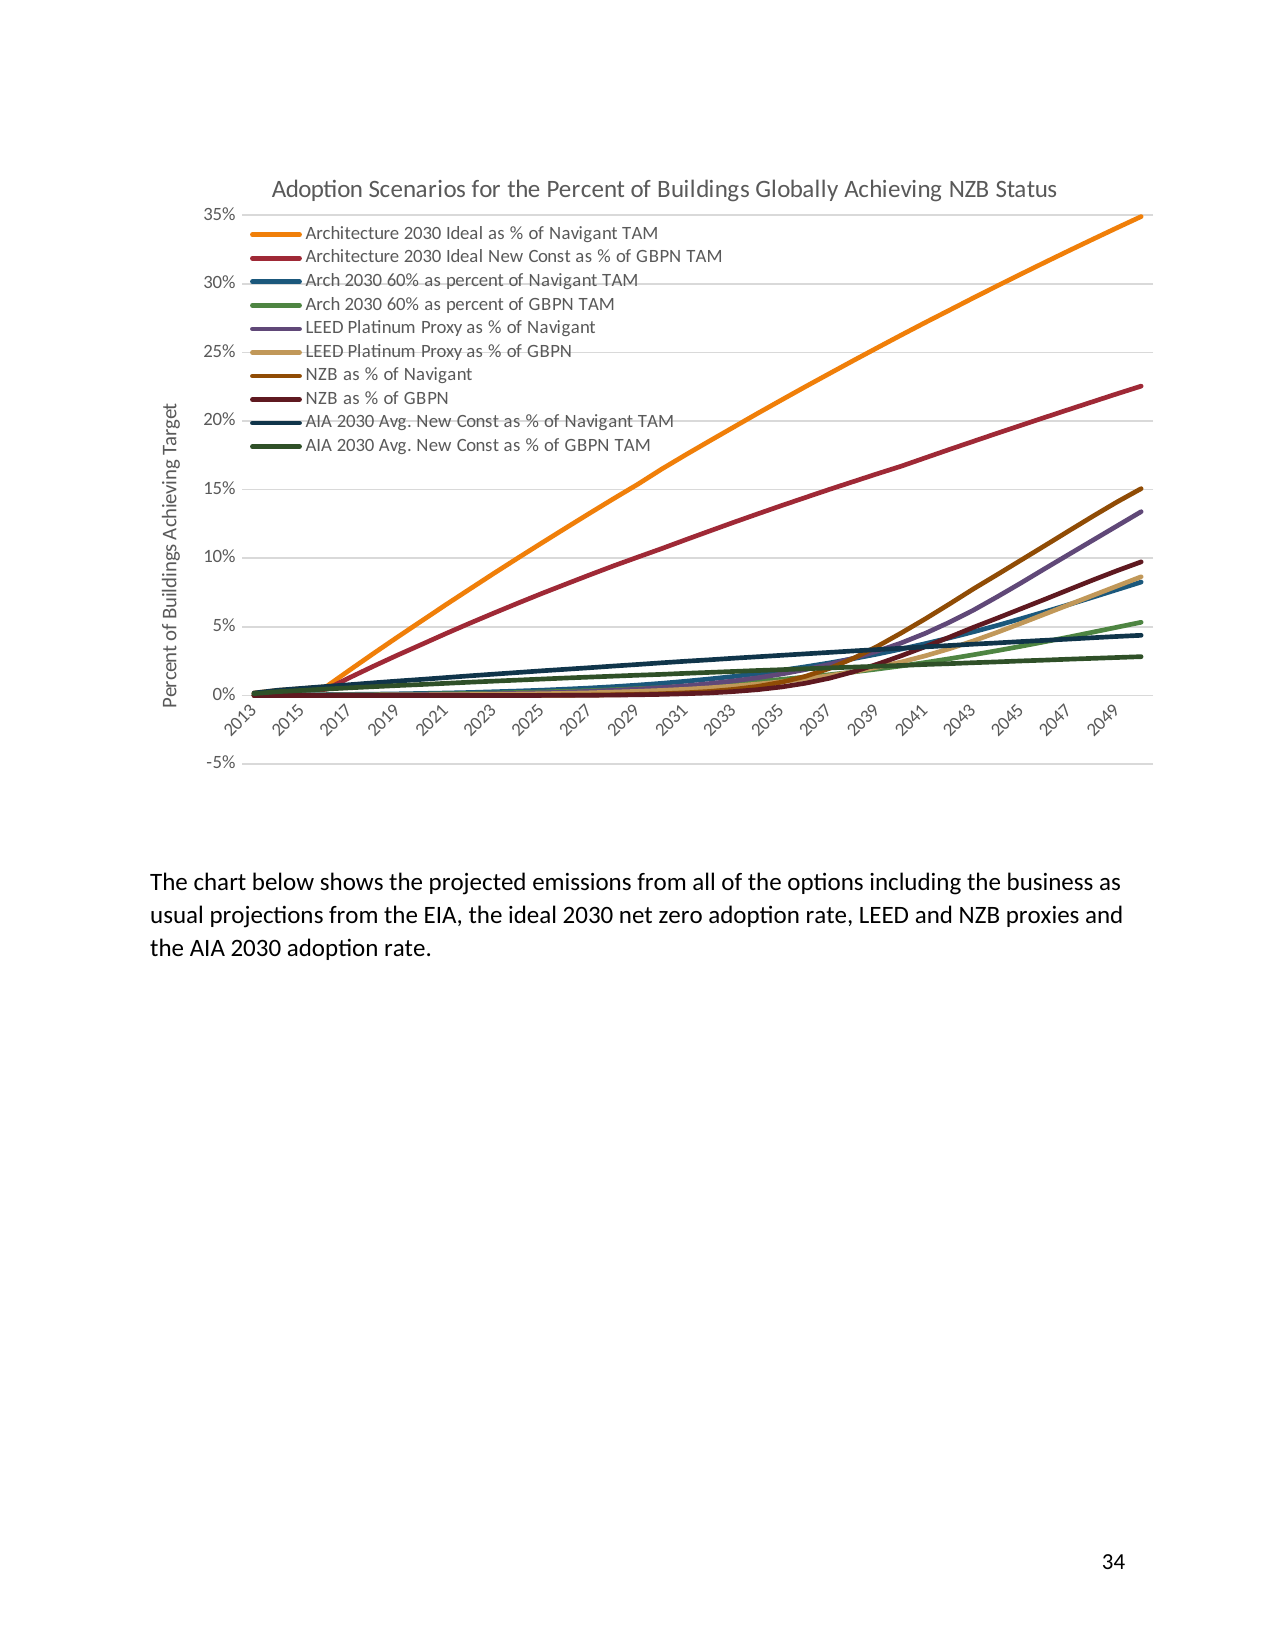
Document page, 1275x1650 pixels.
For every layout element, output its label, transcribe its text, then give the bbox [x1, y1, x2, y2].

text The chart below shows the projected emissions from all of the options including the business as usual projections from the EIA, the ideal 2030 net zero adoption rate, LEED and NZB proxies and the AIA 2030 adoption rate. [150, 866, 1125, 962]
